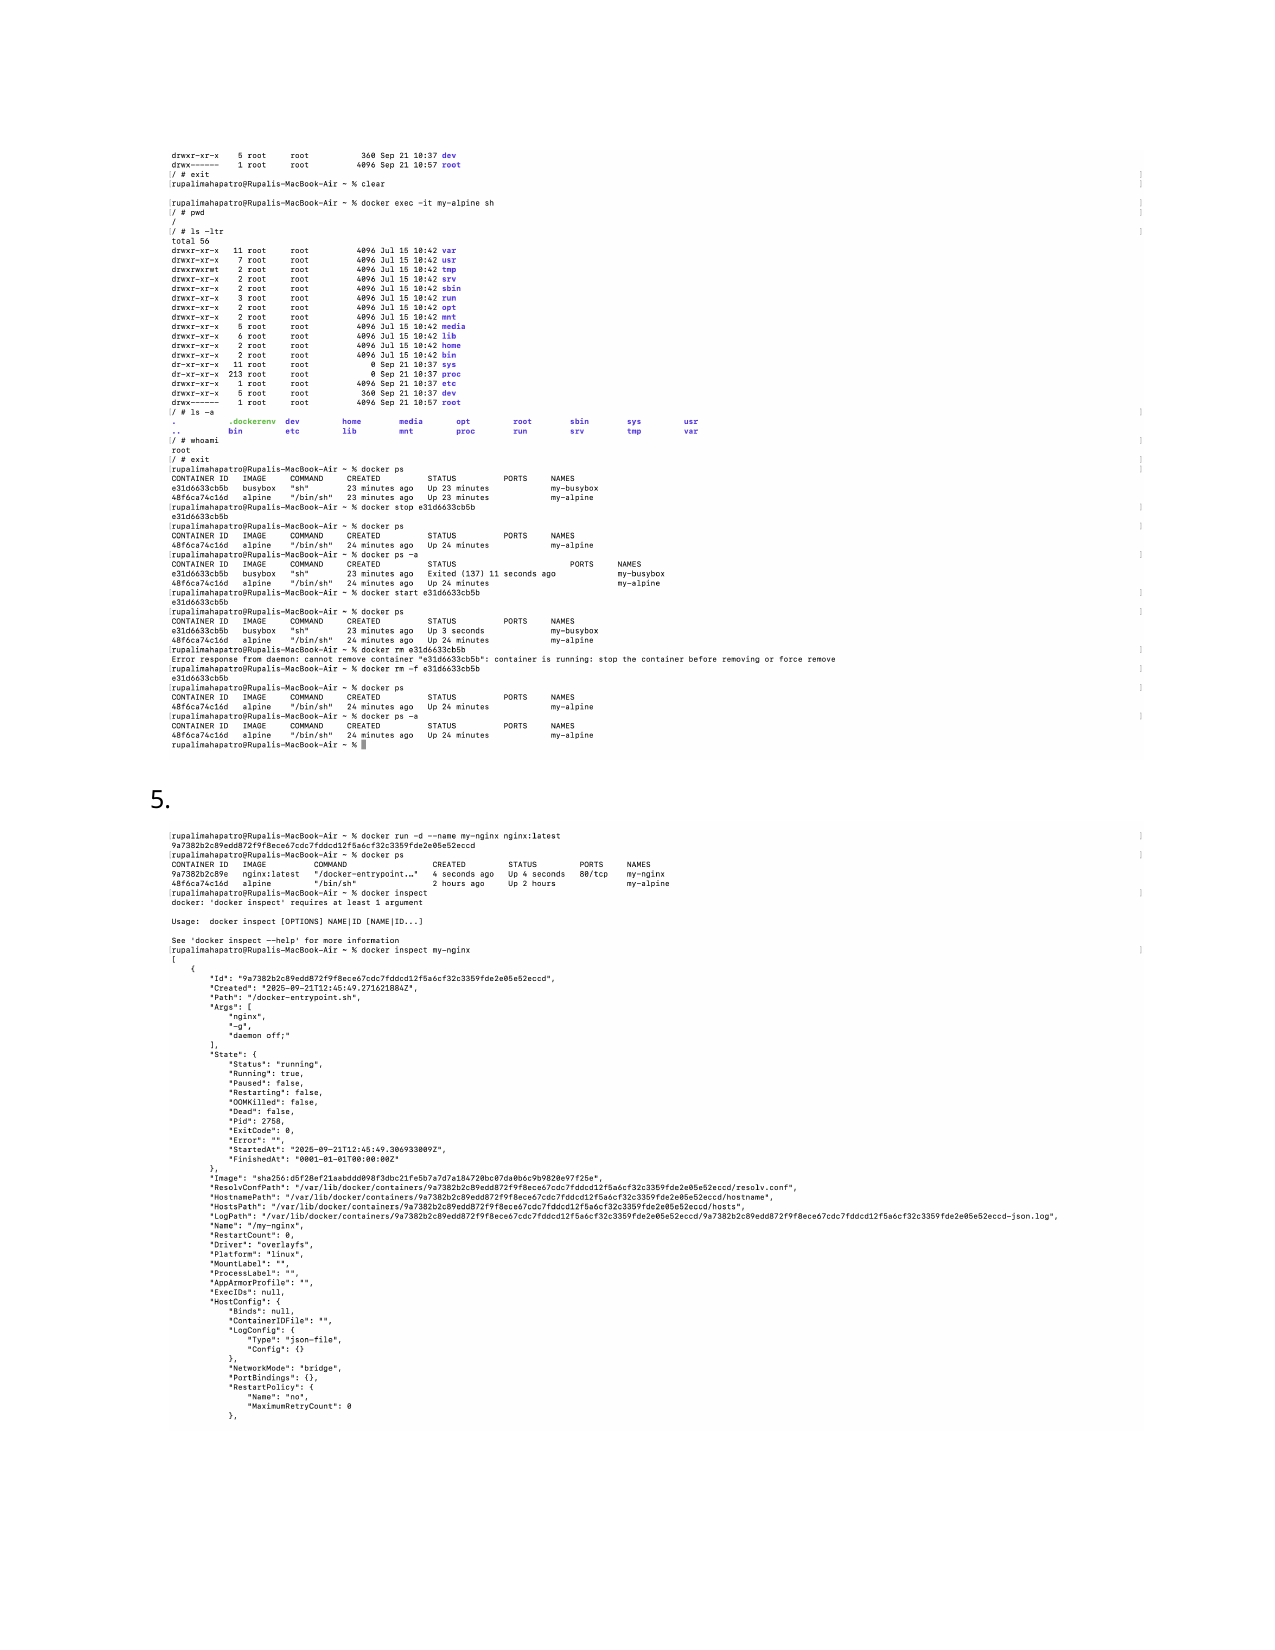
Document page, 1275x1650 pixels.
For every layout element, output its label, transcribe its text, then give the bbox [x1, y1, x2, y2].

text 5. [150, 781, 1125, 1430]
